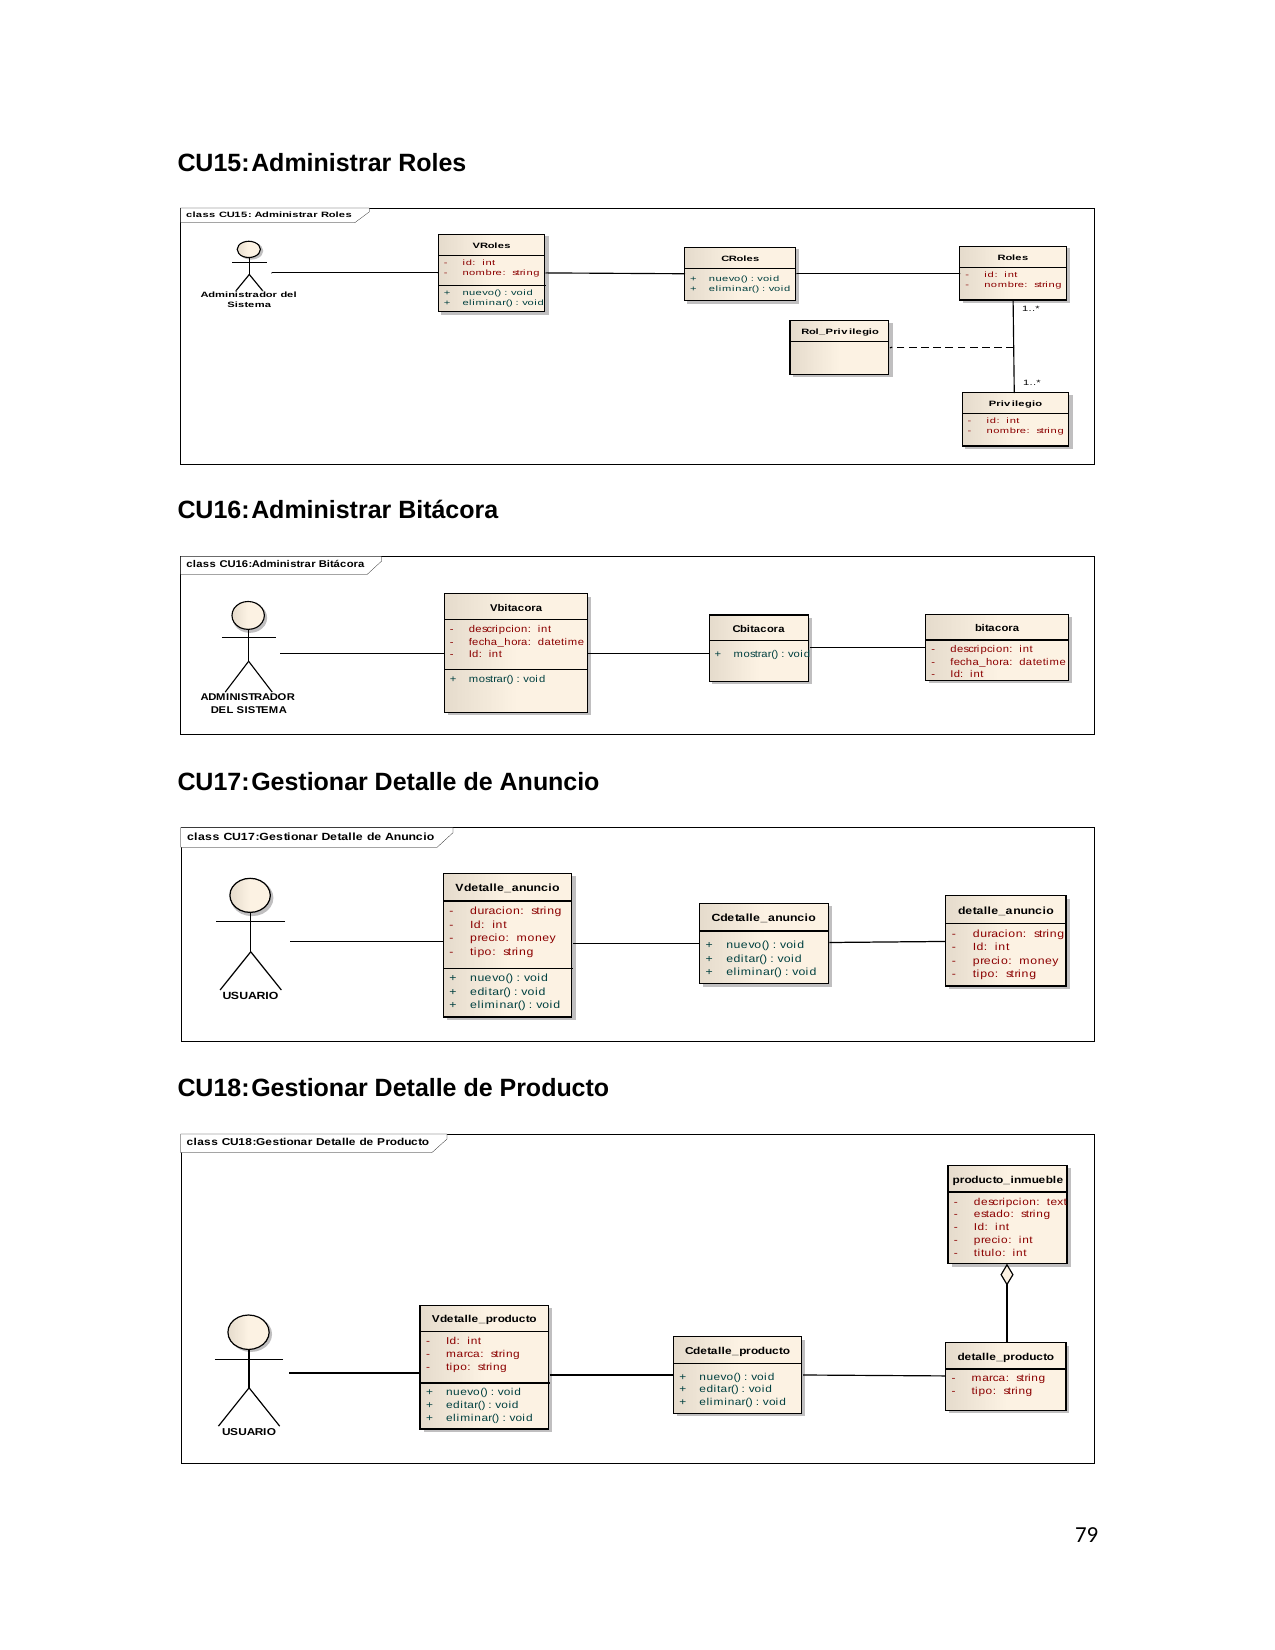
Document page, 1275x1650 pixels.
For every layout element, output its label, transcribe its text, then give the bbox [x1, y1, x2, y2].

text CU15: Administrar Roles [177, 148, 1098, 176]
text CU18: Gestionar Detalle de Producto [177, 1073, 1098, 1102]
text CU16: Administrar Bitácora [177, 495, 1098, 524]
text CU17: Gestionar Detalle de Anuncio [177, 766, 1098, 795]
